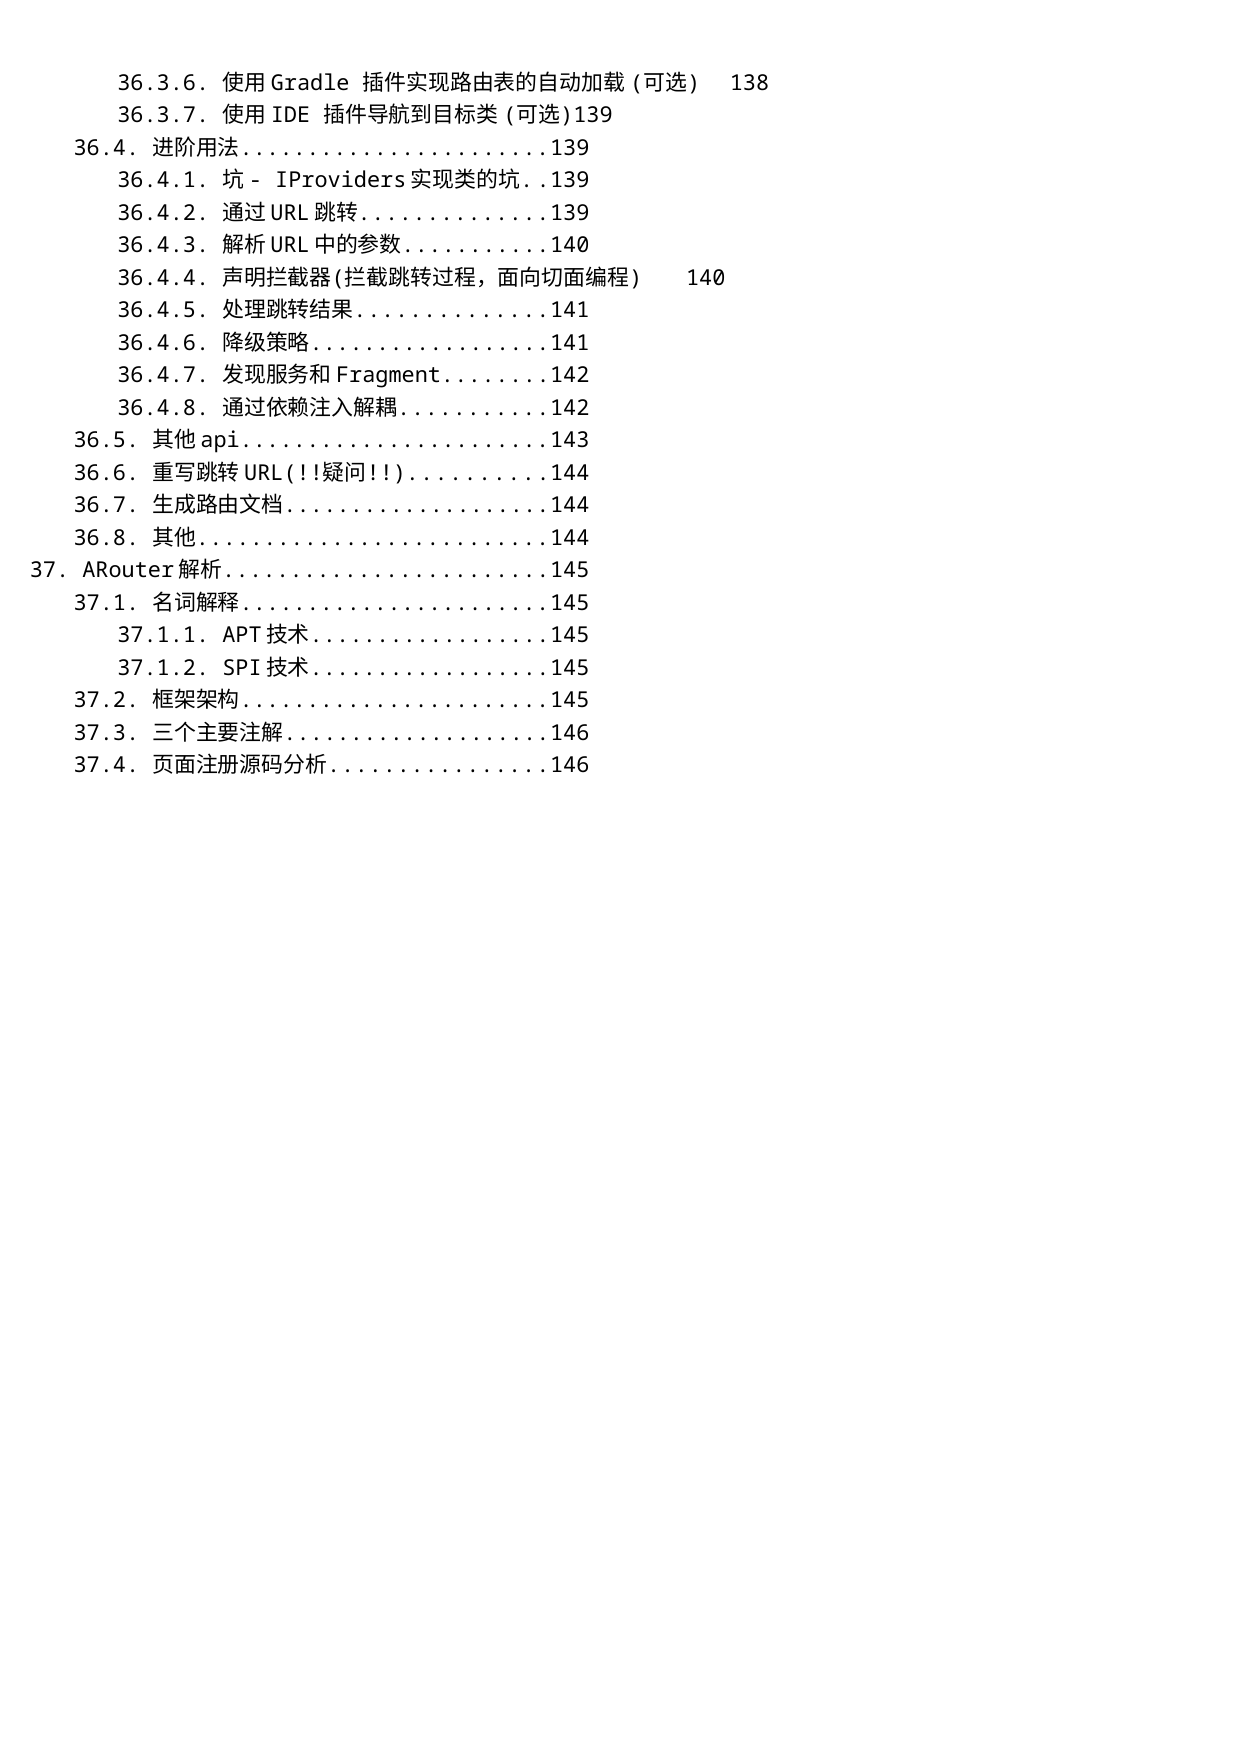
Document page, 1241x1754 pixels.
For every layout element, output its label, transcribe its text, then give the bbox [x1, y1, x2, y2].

text 36.5. 其他api 143 [73, 422, 1211, 454]
text 37.1.1. APT技术 145 [117, 617, 1211, 649]
text 36.4.1. 坑 - IProviders实现类的坑 139 [117, 162, 1211, 194]
text 36.4.5. 处理跳转结果 141 [117, 292, 1211, 324]
text 36.4.2. 通过URL跳转 139 [117, 194, 1211, 227]
text 37. ARouter解析 145 [29, 552, 1211, 584]
text 36.3.7. 使用 IDE 插件导航到目标类 (可选) 139 [117, 97, 1211, 129]
text 36.4.4. 声明拦截器(拦截跳转过程，面向切面编程) 140 [117, 259, 1211, 292]
text 36.3.6. 使用 Gradle 插件实现路由表的自动加载 (可选) 138 [117, 64, 1211, 97]
text 37.1. 名词解释 145 [73, 584, 1211, 617]
text 36.6. 重写跳转URL(!!疑问!!) 144 [73, 454, 1211, 487]
text 37.4. 页面注册源码分析 146 [73, 747, 1211, 779]
text 37.2. 框架架构 145 [73, 682, 1211, 714]
text 36.4.6. 降级策略 141 [117, 324, 1211, 357]
text 36.4.3. 解析URL中的参数 140 [117, 227, 1211, 259]
text 37.3. 三个主要注解 146 [73, 714, 1211, 747]
text 36.4. 进阶用法 139 [73, 129, 1211, 162]
text 36.7. 生成路由文档 144 [73, 487, 1211, 519]
text 37.1.2. SPI技术 145 [117, 649, 1211, 682]
text 36.8. 其他 144 [73, 519, 1211, 552]
text 36.4.8. 通过依赖注入解耦 142 [117, 389, 1211, 422]
text 36.4.7. 发现服务和Fragment 142 [117, 357, 1211, 389]
